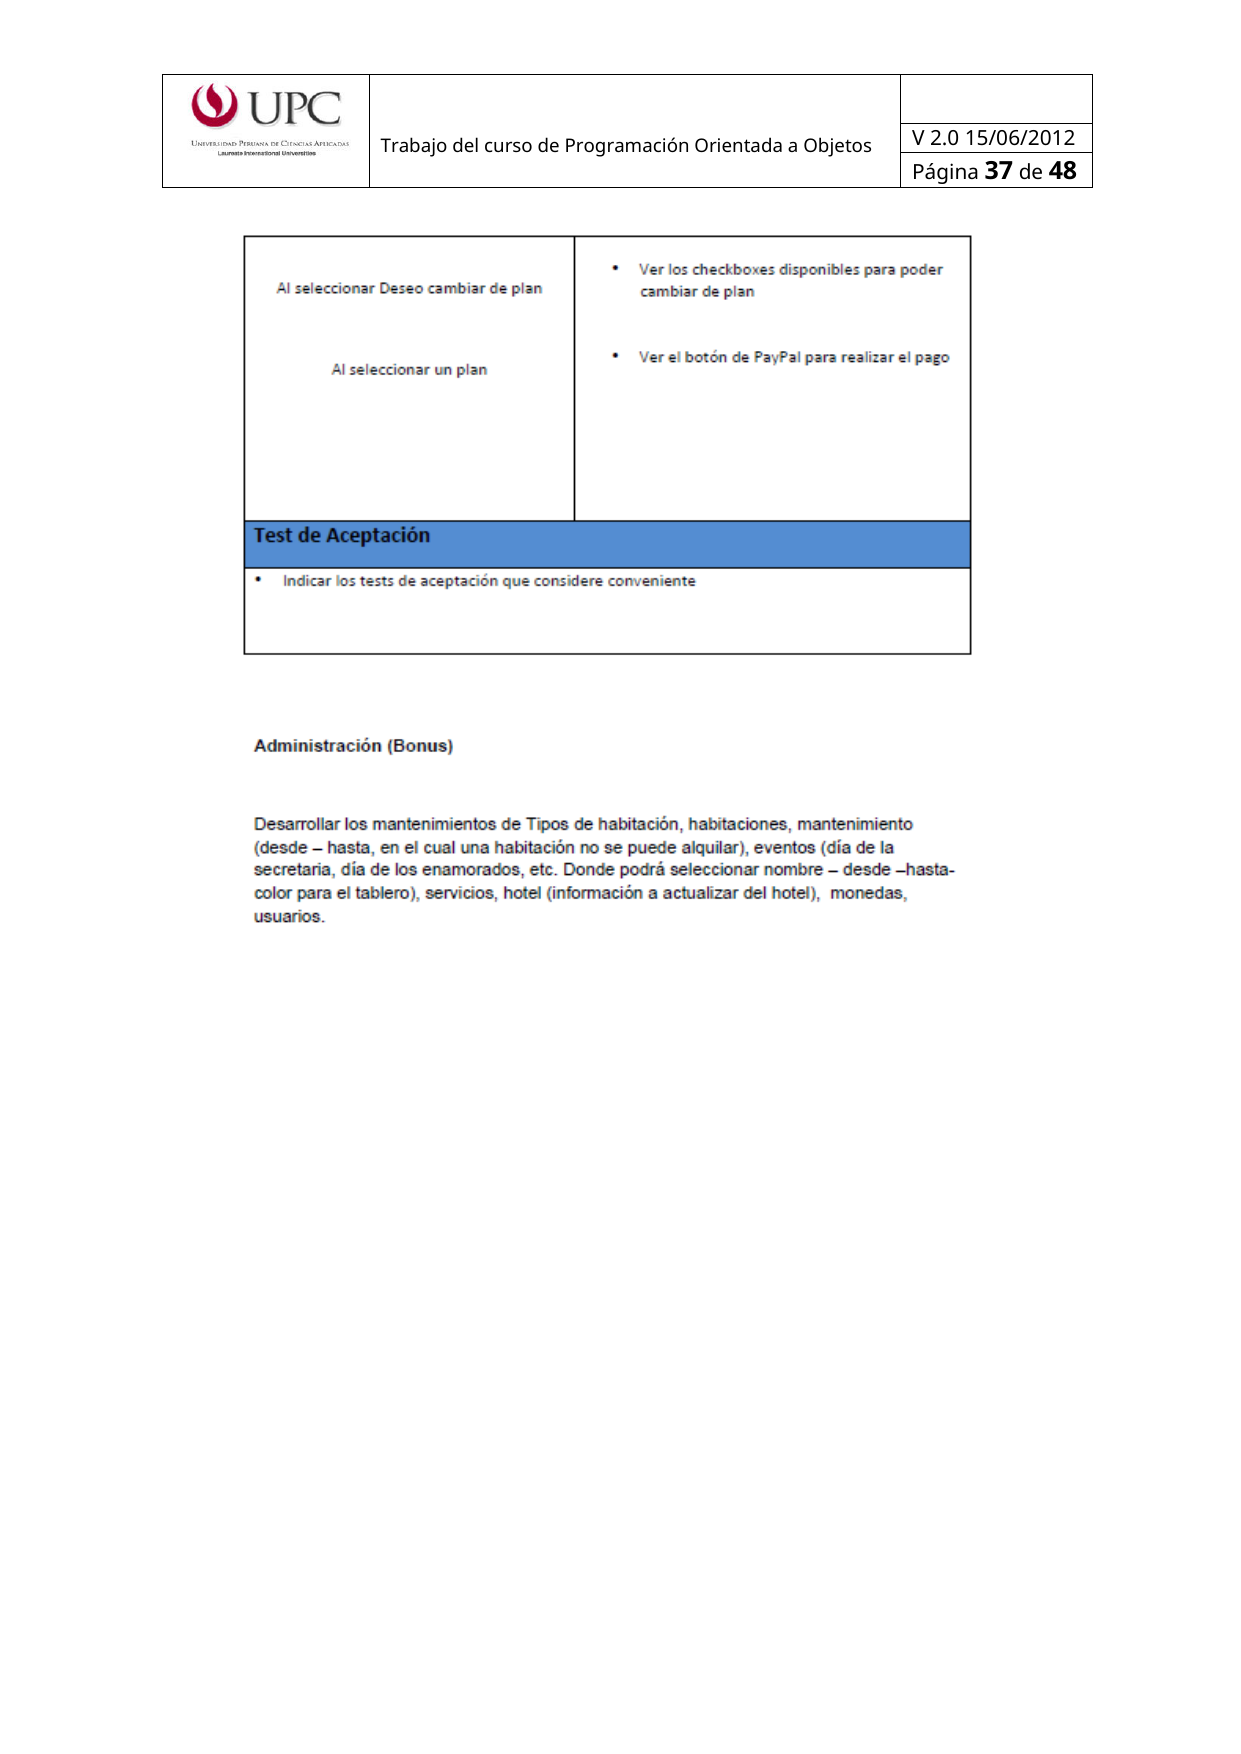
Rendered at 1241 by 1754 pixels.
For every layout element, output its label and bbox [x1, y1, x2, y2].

picture [181, 75, 357, 162]
